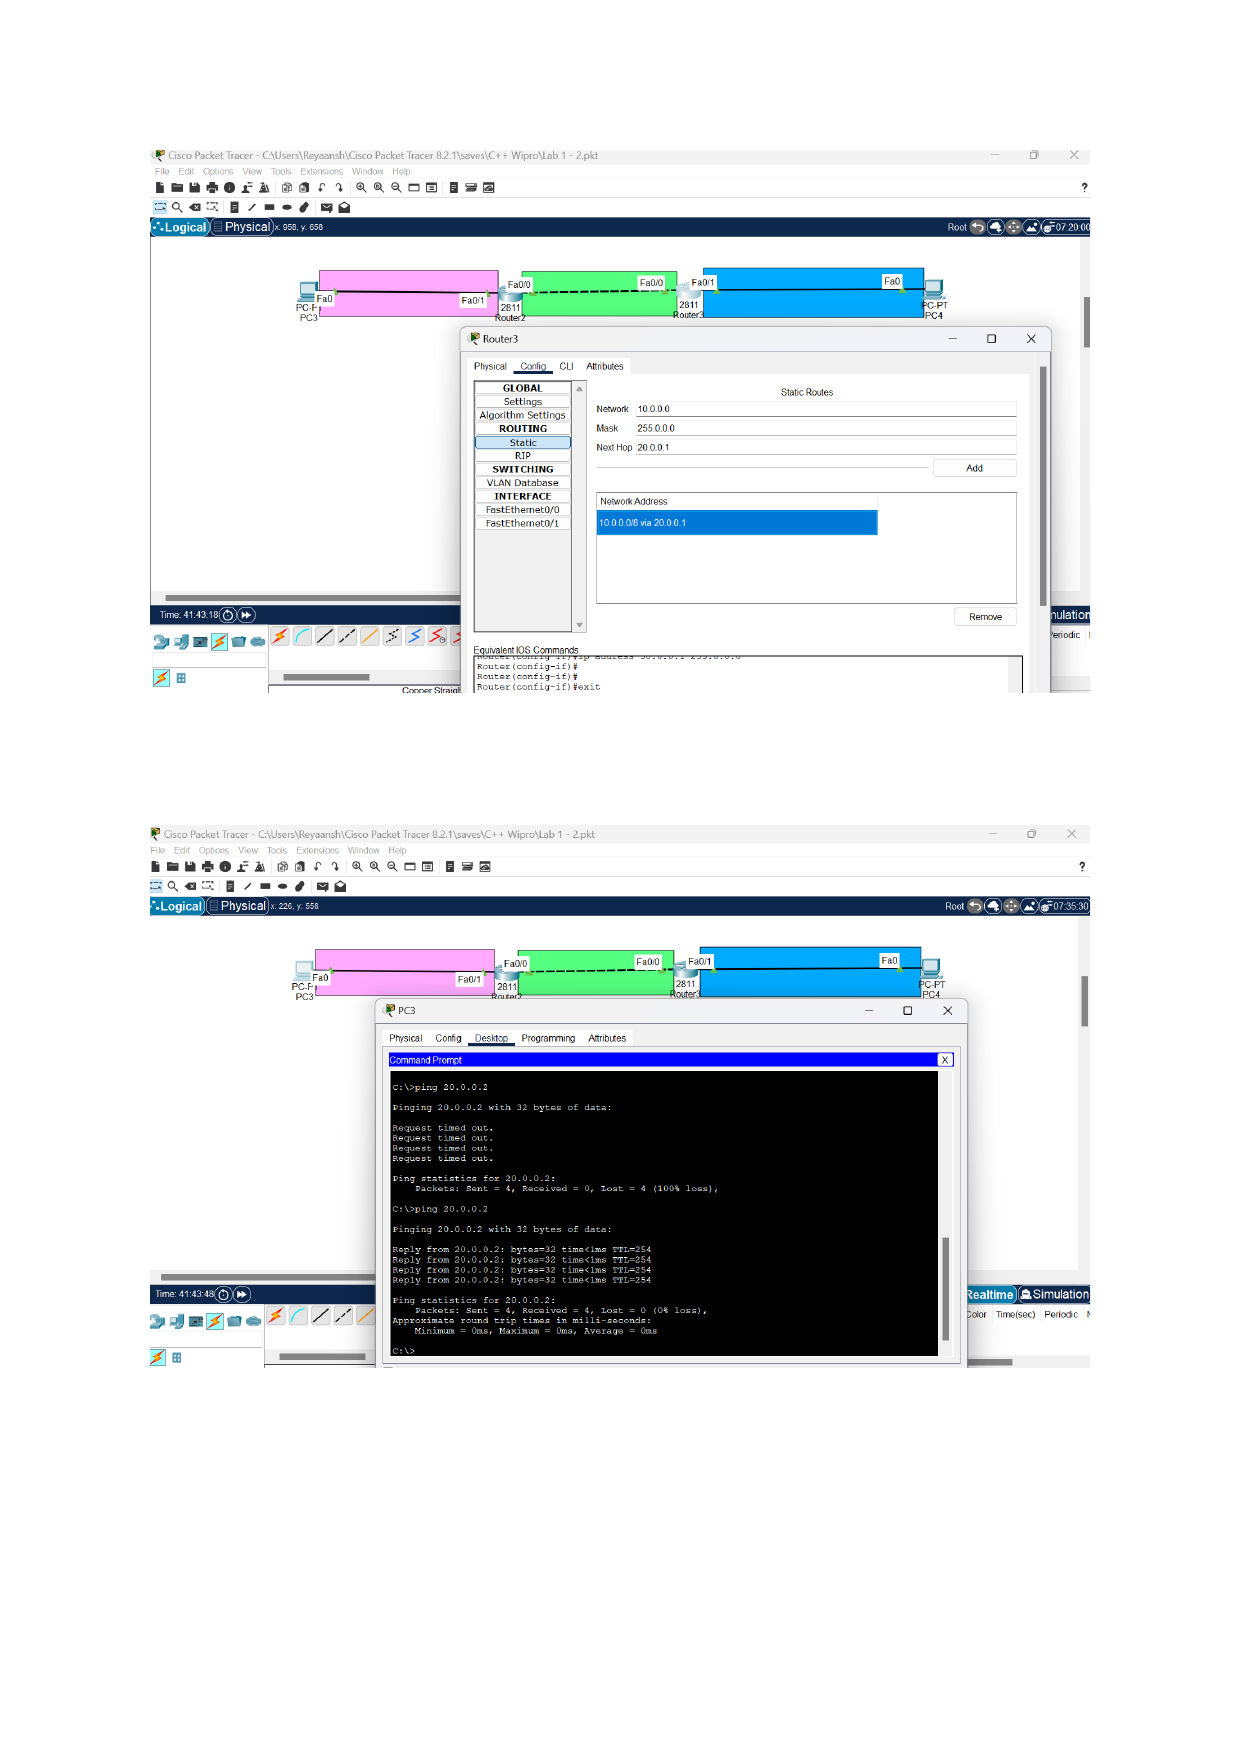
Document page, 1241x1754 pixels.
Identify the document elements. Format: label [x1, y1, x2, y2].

picture [150, 825, 1091, 1368]
picture [150, 150, 1091, 693]
